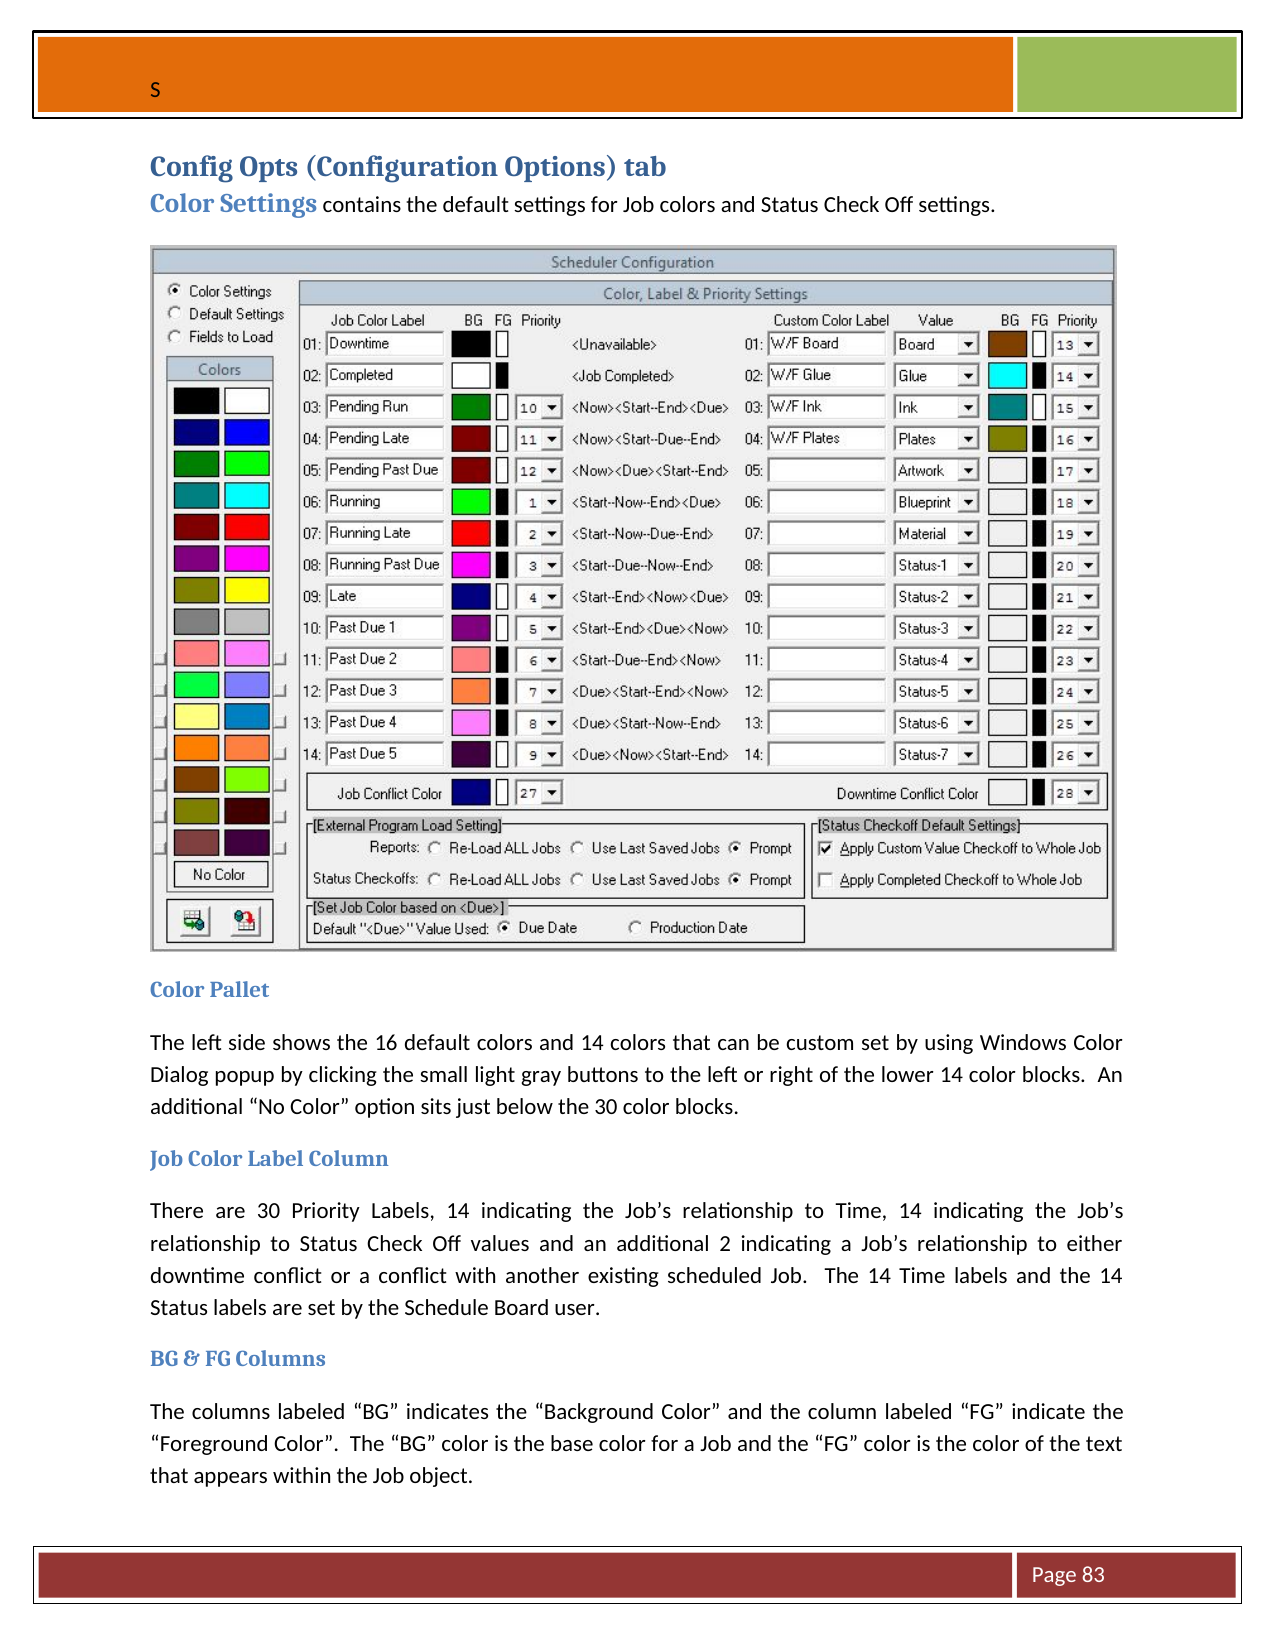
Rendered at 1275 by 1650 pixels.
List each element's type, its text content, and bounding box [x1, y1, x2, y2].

text Color Settings contains the default settings for Job colors and Status Check Off settings. [150, 188, 1125, 220]
text There are 30 Priority Labels, 14 indicating the Job’s relationship to Time, 14 indicating the Job’s relationship to Status Check Off values and an additional 2 indicating a Job’s relationship to either downtime conflict or a conflict with another existing scheduled Job. The 14 Time labels and the 14 Status labels are set by the Schedule Board user. [150, 1196, 1125, 1321]
text Job Color Label Column [150, 1145, 1125, 1172]
text The columns labeled “BG” indicates the “Background Color” and the column labeled “FG” indicate the “Foreground Color”. The “BG” color is the base color for a Job and the “FG” color is the color of the text that appears within the Job object. [150, 1397, 1125, 1489]
text The left side shows the 16 default colors and 14 colors that can be custom set by using Windows Color Dialog popup by clicking the small light gray buttons to the left or right of the lower 14 color blocks. An additional “No Color” option sits just below the 30 color blocks. [150, 1028, 1125, 1120]
text BG & FG Columns [150, 1346, 1125, 1372]
subtitle Config Opts (Configuration Options) tab [150, 150, 1125, 183]
picture [150, 245, 1117, 952]
text Color Pallet [150, 977, 1125, 1003]
